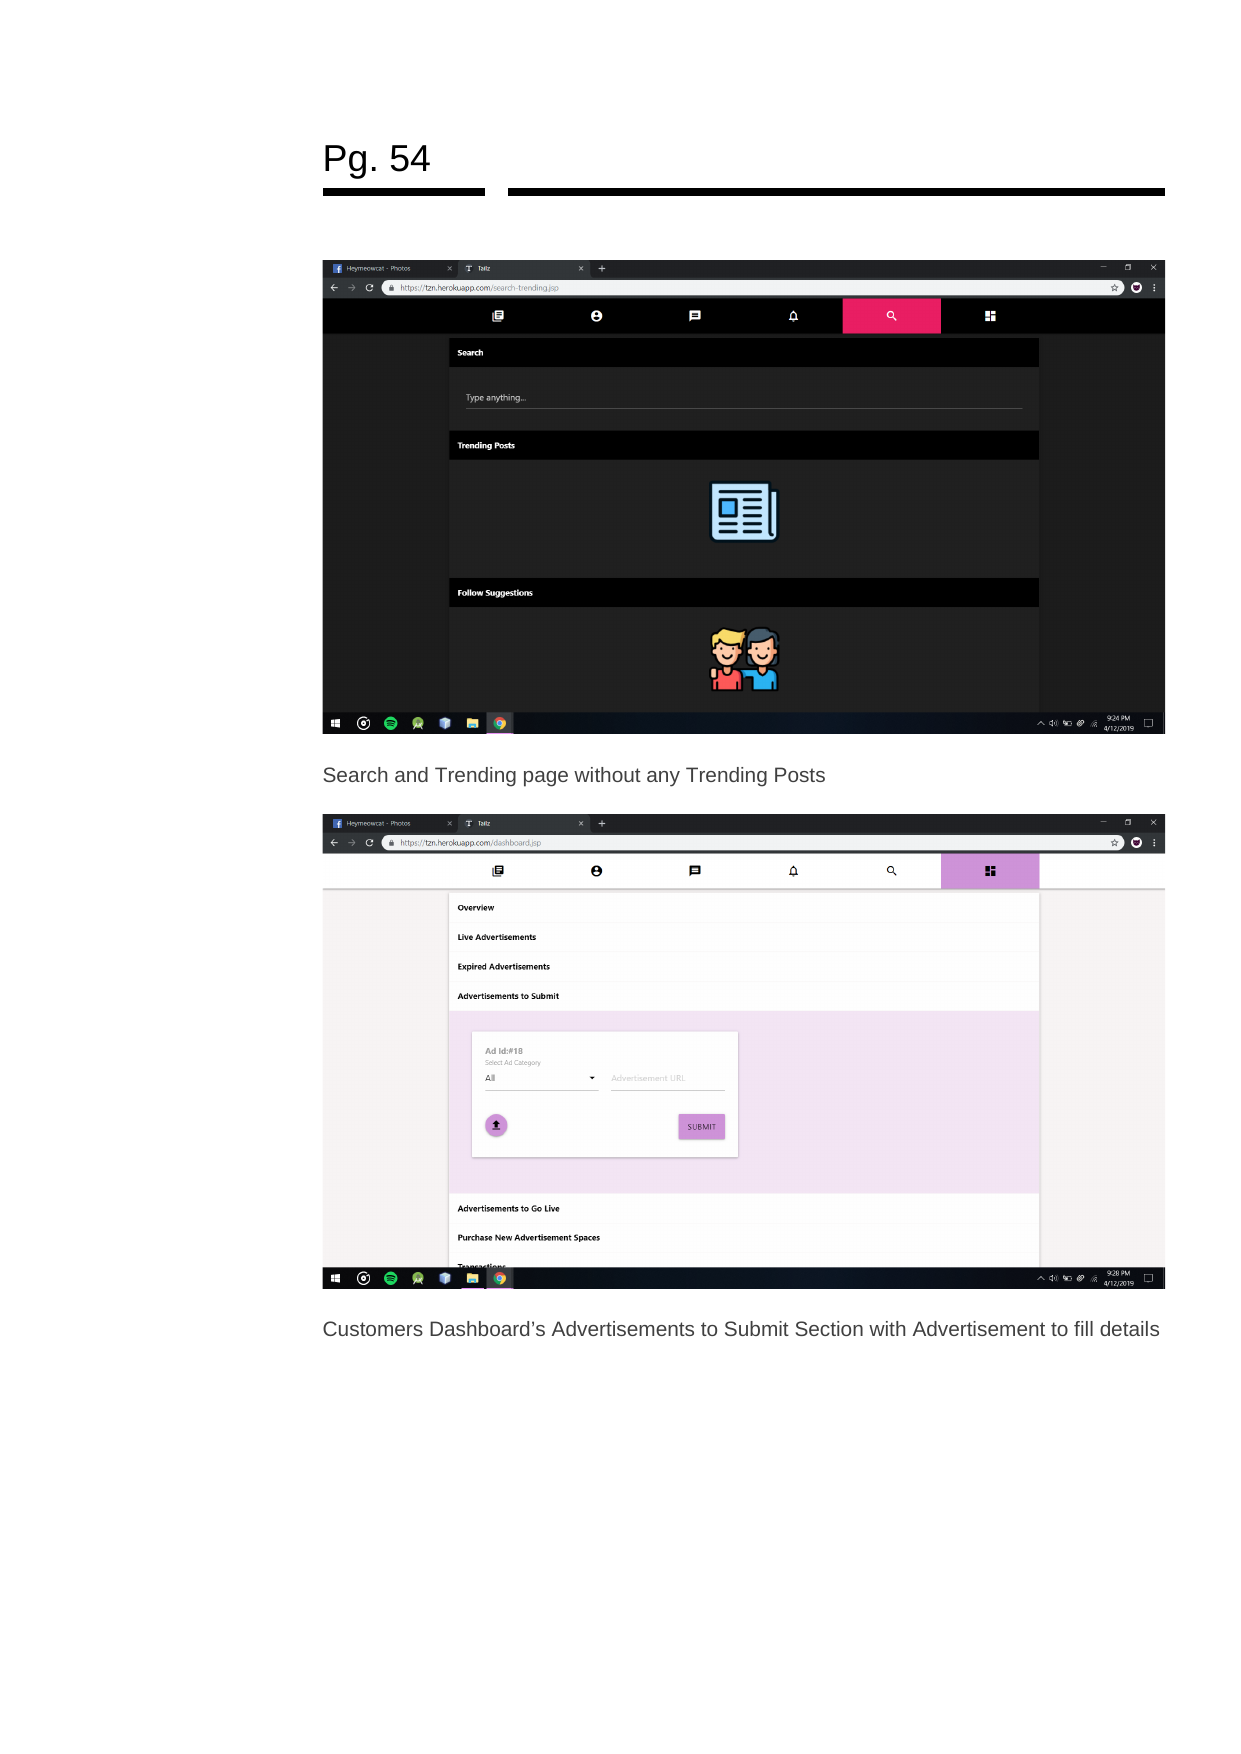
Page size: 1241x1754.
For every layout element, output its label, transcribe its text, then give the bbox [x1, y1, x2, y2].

picture [322, 814, 1166, 1289]
text Customers Dashboard’s Advertisements to Submit Section with Advertisement to fill details [322, 1317, 1165, 1341]
picture [322, 260, 1166, 734]
text Search and Trending page without any Trending Posts [322, 762, 1165, 786]
